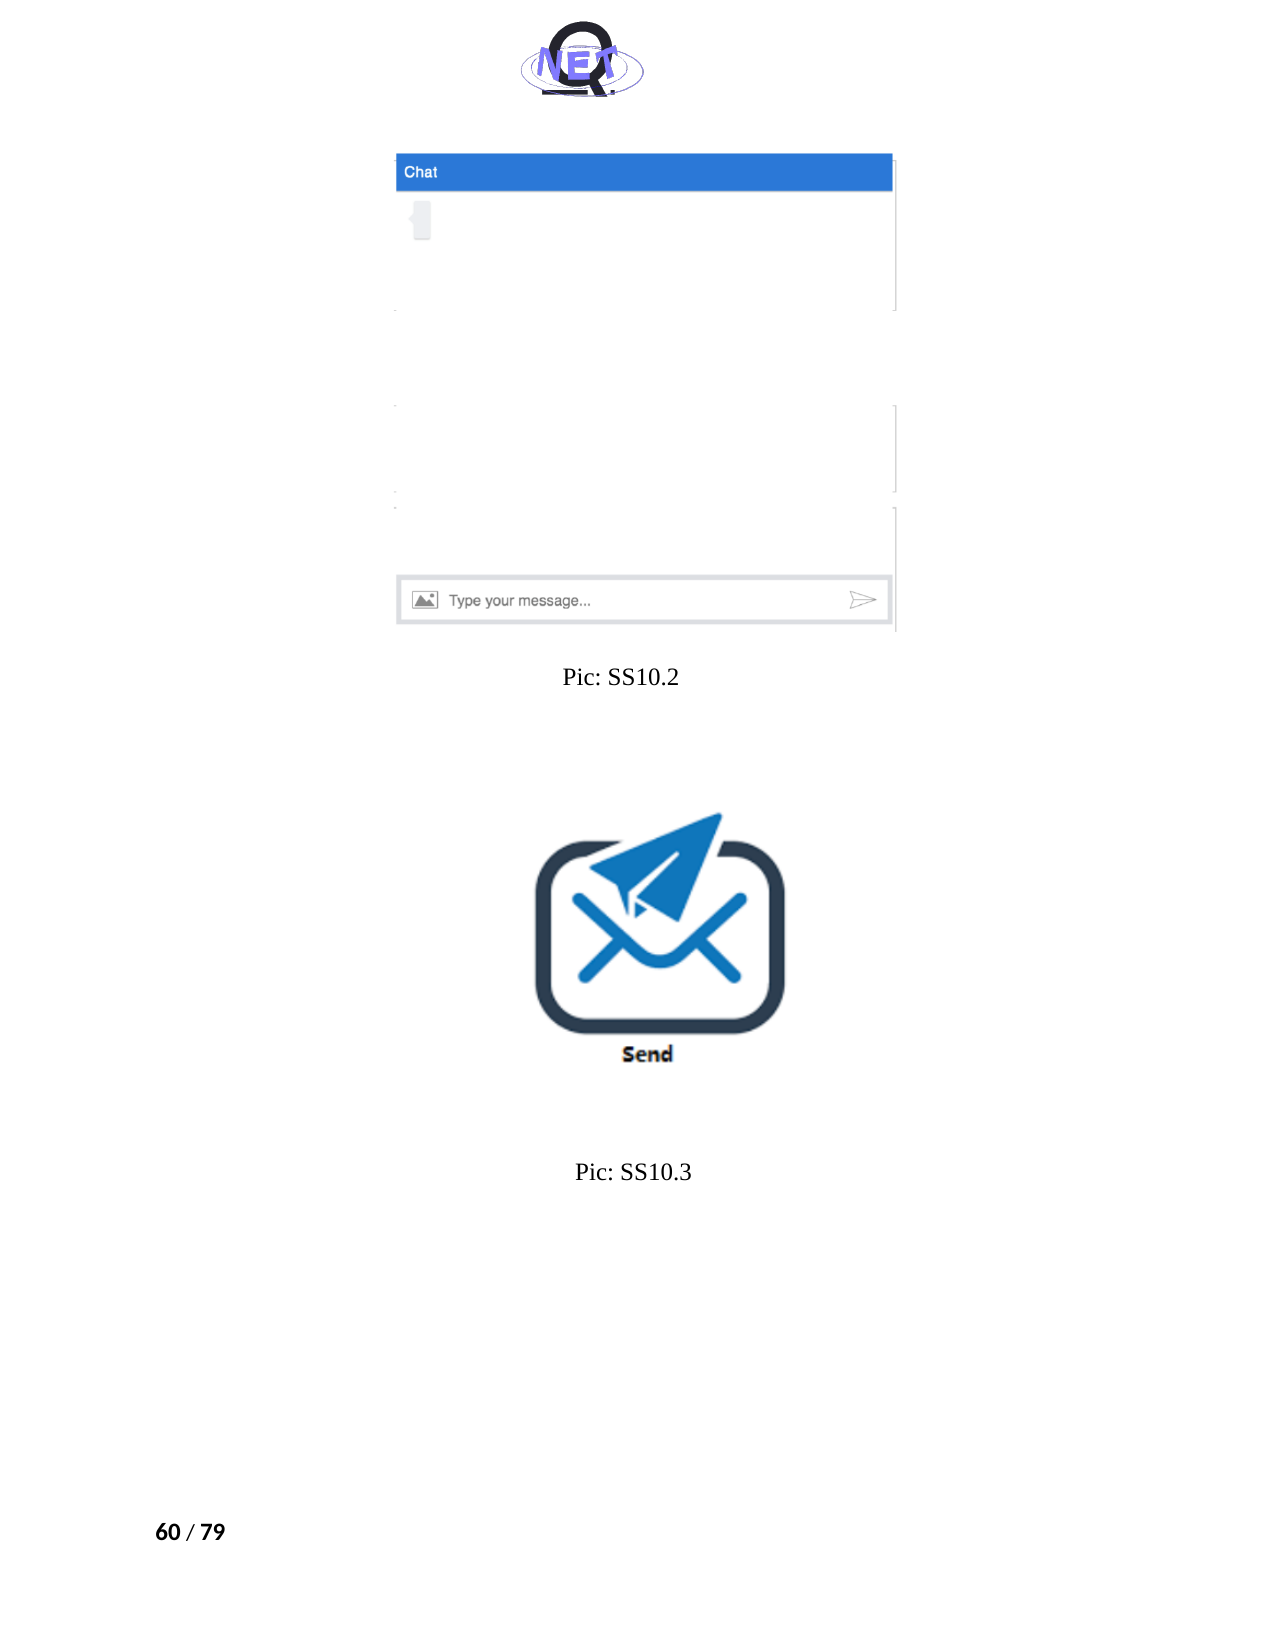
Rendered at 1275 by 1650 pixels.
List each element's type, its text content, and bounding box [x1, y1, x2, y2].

picture [393, 150, 901, 632]
text Pic: SS10.3 [150, 1157, 1125, 1186]
picture [456, 722, 866, 1126]
picture [510, 12, 652, 103]
text Pic: SS10.2 [150, 662, 1125, 691]
